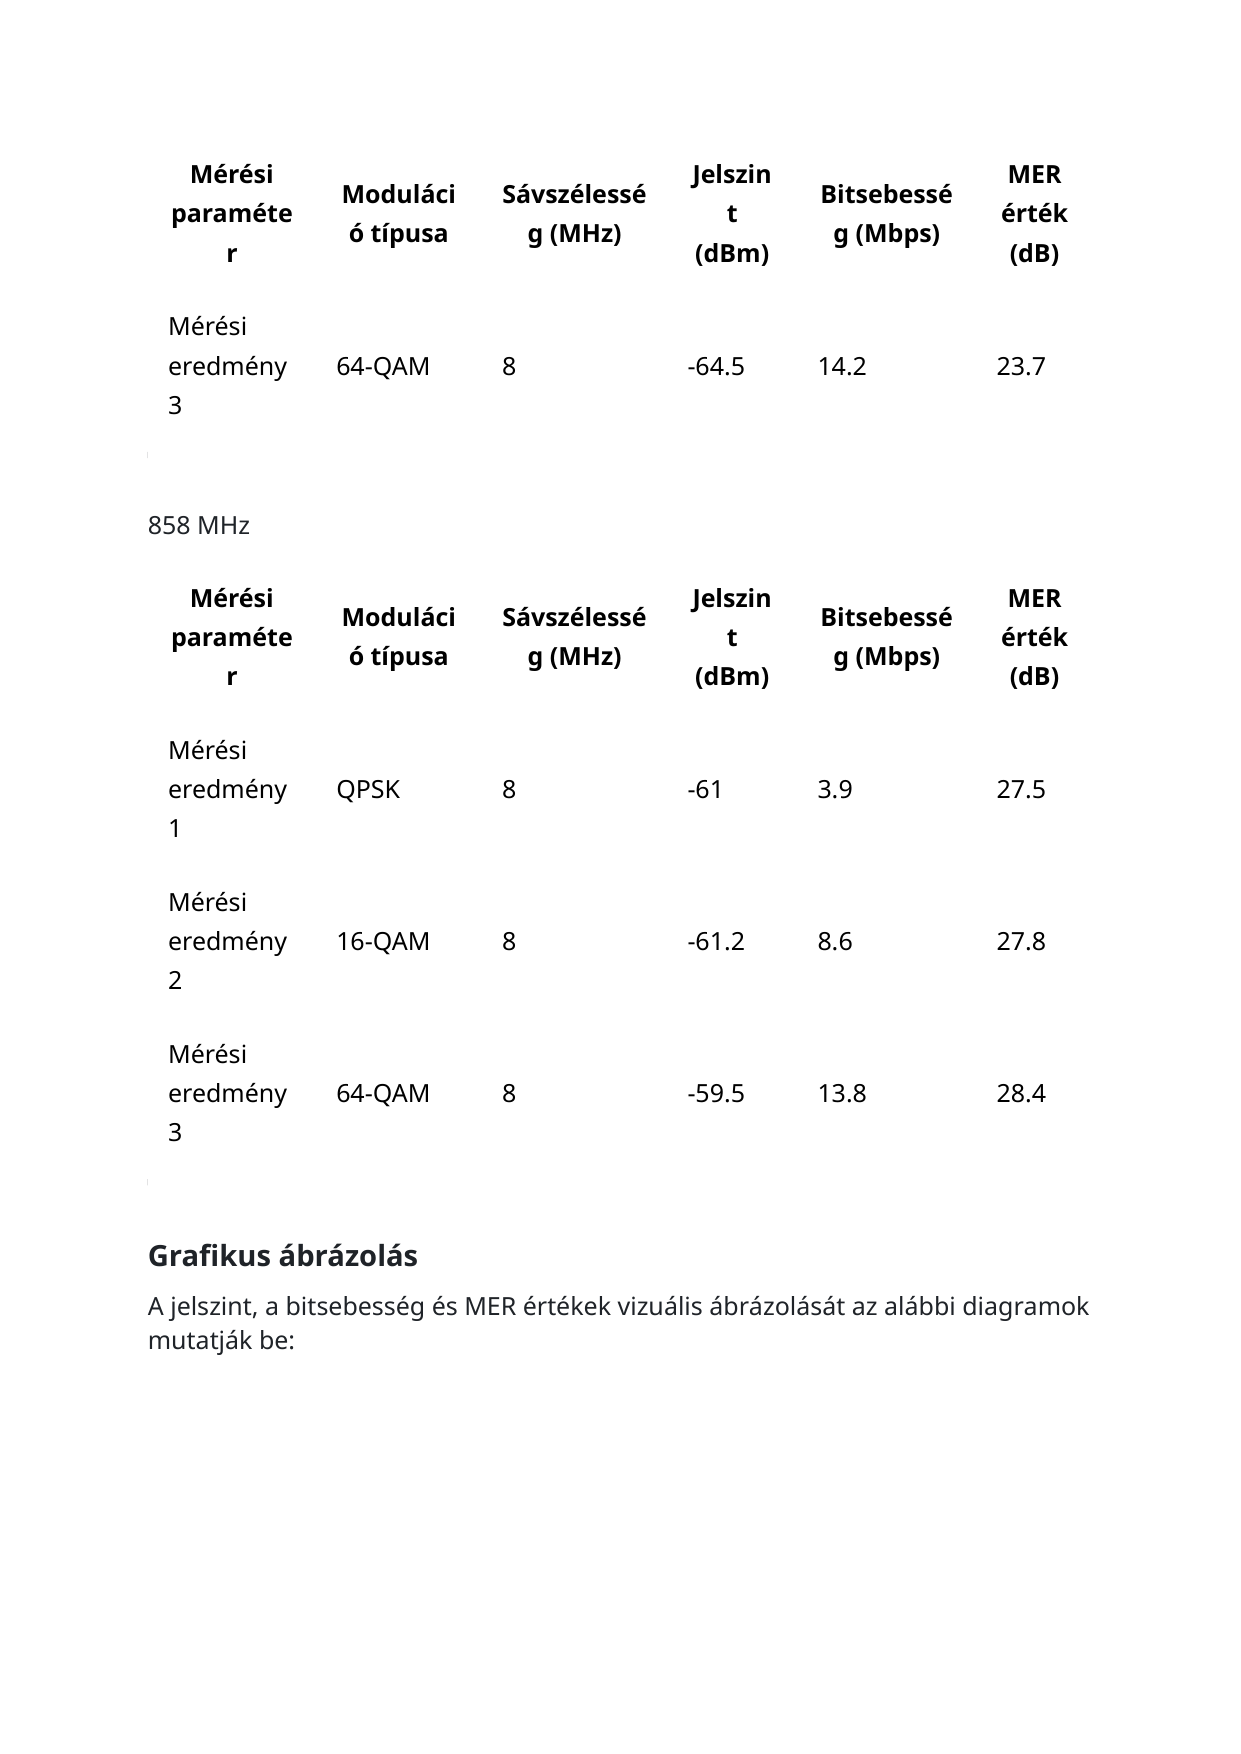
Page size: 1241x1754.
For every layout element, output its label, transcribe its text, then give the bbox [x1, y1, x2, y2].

table_header MER érték (dB) [976, 571, 1093, 723]
table_header Moduláció típusa [316, 148, 482, 300]
table_cell -59.5 [667, 1027, 797, 1179]
text A jelszint, a bitsebesség és MER értékek vizuális ábrázolását az alábbi diagramok mutatják be: [148, 1289, 1093, 1357]
table_cell 27.5 [976, 723, 1093, 875]
table_header Bitsebesség (Mbps) [797, 148, 976, 300]
table_header Jelszint (dBm) [667, 148, 797, 300]
table_cell 8 [482, 723, 667, 875]
table_cell -61 [667, 723, 797, 875]
table_header Jelszint (dBm) [667, 571, 797, 723]
table_cell -64.5 [667, 300, 797, 452]
text 858 MHz [148, 508, 1093, 542]
table_cell Mérési eredmény 2 [148, 875, 316, 1027]
table_cell 16-QAM [316, 875, 482, 1027]
table_cell 3.9 [797, 723, 976, 875]
table_header Sávszélesség (MHz) [482, 148, 667, 300]
table_header Mérési paraméter [148, 148, 316, 300]
table_cell Mérési eredmény 3 [148, 300, 316, 452]
table_cell 8.6 [797, 875, 976, 1027]
table_header Moduláció típusa [316, 571, 482, 723]
subtitle Grafikus ábrázolás [148, 1235, 1093, 1275]
table_cell Mérési eredmény 1 [148, 723, 316, 875]
table_cell QPSK [316, 723, 482, 875]
table_header MER érték (dB) [976, 148, 1093, 300]
table_header Bitsebesség (Mbps) [797, 571, 976, 723]
table_cell 8 [482, 1027, 667, 1179]
table_cell 23.7 [976, 300, 1093, 452]
table_header Mérési paraméter [148, 571, 316, 723]
table_cell 27.8 [976, 875, 1093, 1027]
table_cell Mérési eredmény 3 [148, 1027, 316, 1179]
table_cell 14.2 [797, 300, 976, 452]
table_cell 8 [482, 875, 667, 1027]
table_cell -61.2 [667, 875, 797, 1027]
table_cell 8 [482, 300, 667, 452]
table_cell 64-QAM [316, 300, 482, 452]
table_cell 64-QAM [316, 1027, 482, 1179]
table_cell 28.4 [976, 1027, 1093, 1179]
table_header Sávszélesség (MHz) [482, 571, 667, 723]
table_cell 13.8 [797, 1027, 976, 1179]
